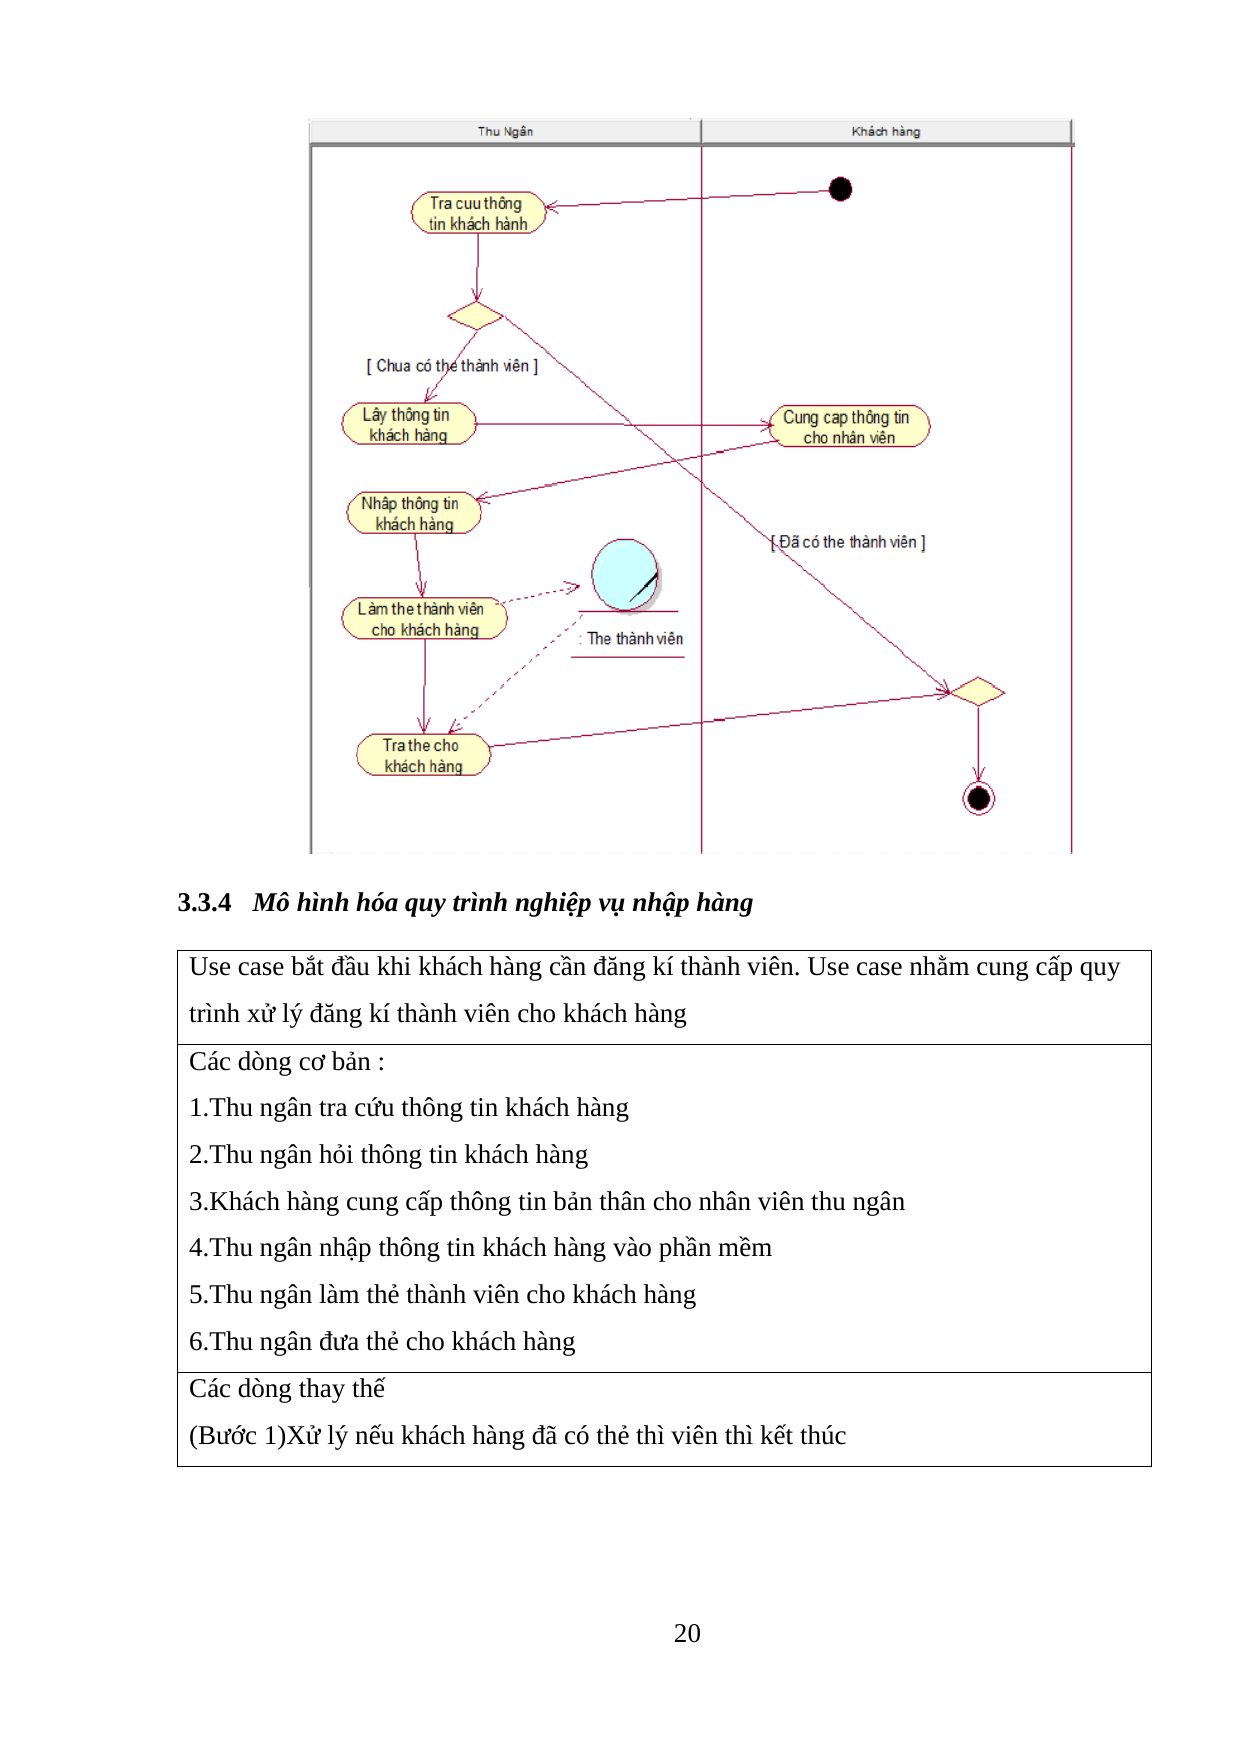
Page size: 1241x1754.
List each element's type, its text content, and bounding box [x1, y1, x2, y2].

table_header Use case bắt đầu khi khách hàng cần đăng kí thành viên. Use case nhằm cung cấp quy trình xử lý đăng kí thành viên cho khách hàng [178, 951, 1151, 1044]
list Mô hình hóa quy trình nghiệp vụ nhập hàng [177, 886, 1122, 917]
table_cell Các dòng thay thế (Bước 1)Xử lý nếu khách hàng đã có thẻ thì viên thì kết thúc [178, 1373, 1151, 1466]
picture [308, 118, 1075, 854]
table_cell Các dòng cơ bản : 1.Thu ngân tra cứu thông tin khách hàng 2.Thu ngân hỏi thông tin khách hàng 3.Khách hàng cung cấp thông tin bản thân cho nhân viên thu ngân 4.Thu ngân nhập thông tin khách hàng vào phần mềm 5.Thu ngân làm thẻ thành viên cho khách hàng 6.Thu ngân đưa thẻ cho khách hàng [178, 1045, 1151, 1372]
